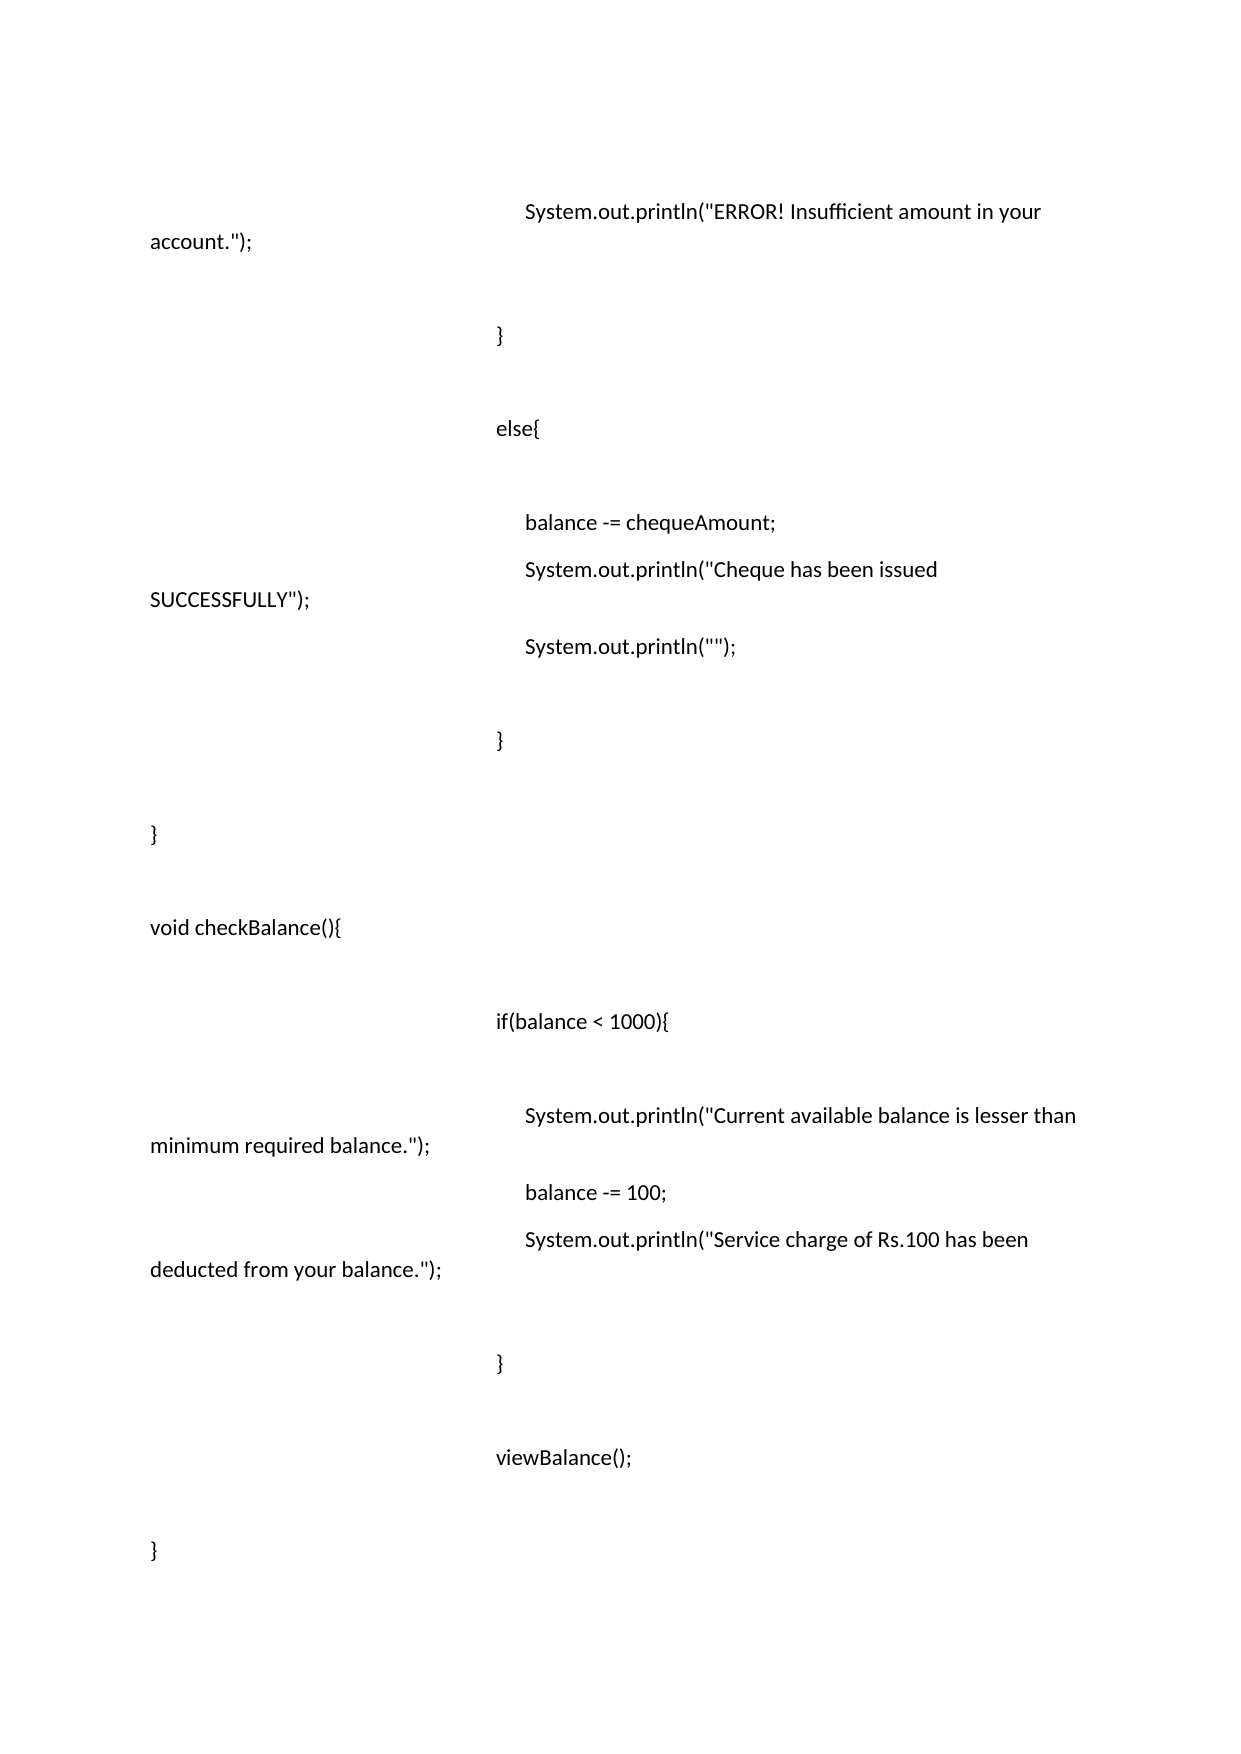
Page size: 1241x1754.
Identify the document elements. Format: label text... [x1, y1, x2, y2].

text System.out.println("ERROR! Insufficient amount in your account."); [77, 197, 1090, 255]
text System.out.println("Service charge of Rs.100 has been deducted from your balance."); [77, 1225, 1090, 1283]
text balance -= 100; [77, 1178, 1090, 1206]
text } [77, 321, 1090, 349]
text } [77, 726, 1090, 754]
text System.out.println("Current available balance is lesser than minimum required balance."); [77, 1101, 1090, 1159]
text balance -= chequeAmount; [77, 508, 1090, 536]
text } [77, 1349, 1090, 1377]
text System.out.println(""); [77, 632, 1090, 660]
text else{ [77, 414, 1090, 443]
text System.out.println("Cheque has been issued SUCCESSFULLY"); [77, 555, 1090, 613]
text } [77, 1536, 1090, 1564]
text viewBalance(); [77, 1443, 1090, 1471]
text if(balance < 1000){ [77, 1007, 1090, 1035]
text } [77, 820, 1090, 848]
text void checkBalance(){ [77, 913, 1090, 942]
